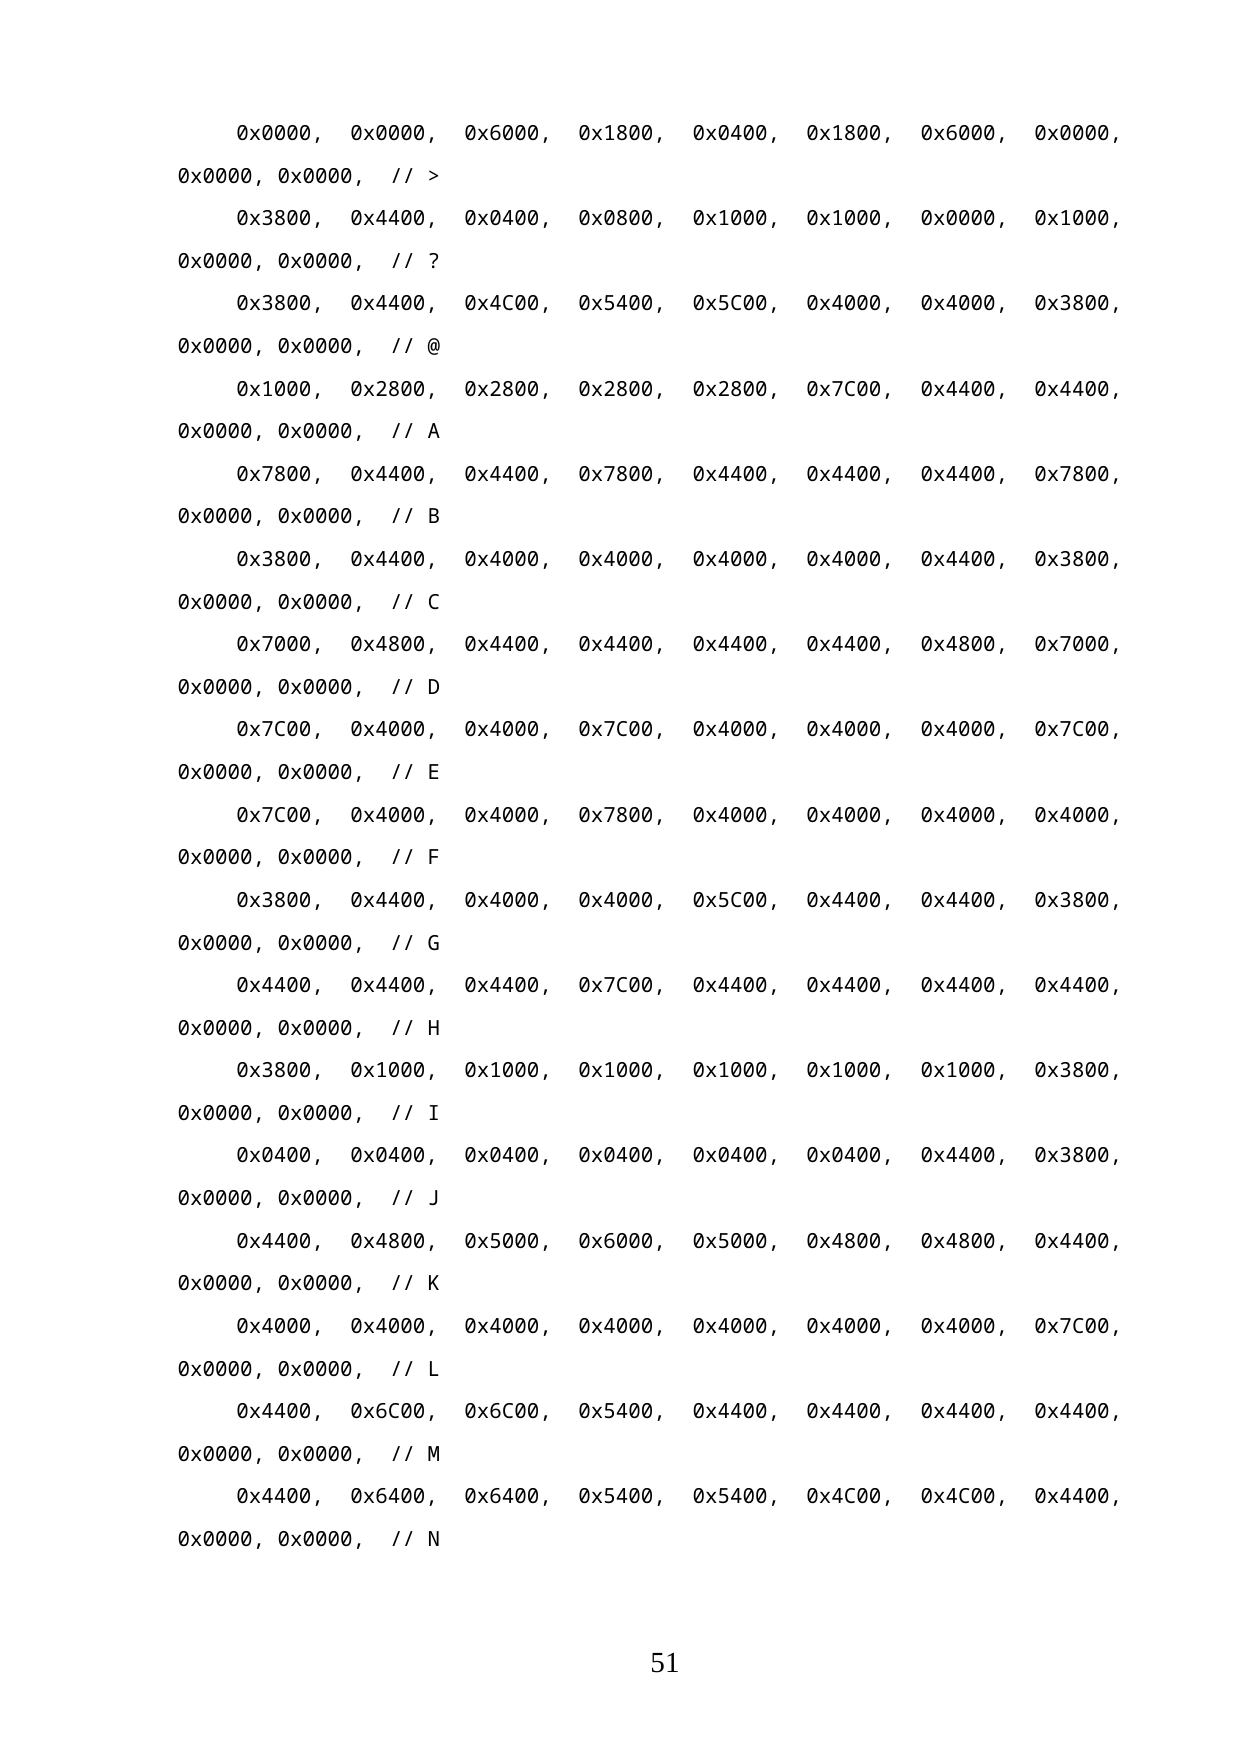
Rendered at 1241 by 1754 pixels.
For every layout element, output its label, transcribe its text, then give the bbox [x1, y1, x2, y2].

text 0x0000, 0x0000, 0x6000, 0x1800, 0x0400, 0x1800, 0x6000, 0x0000, 0x0000, 0x0000, // > [177, 118, 1122, 189]
text 0x3800, 0x4400, 0x4C00, 0x5400, 0x5C00, 0x4000, 0x4000, 0x3800, 0x0000, 0x0000, // @ [177, 288, 1122, 359]
text 0x0400, 0x0400, 0x0400, 0x0400, 0x0400, 0x0400, 0x4400, 0x3800, 0x0000, 0x0000, // J [177, 1141, 1122, 1212]
text 0x3800, 0x4400, 0x4000, 0x4000, 0x5C00, 0x4400, 0x4400, 0x3800, 0x0000, 0x0000, // G [177, 885, 1122, 956]
text 0x3800, 0x4400, 0x4000, 0x4000, 0x4000, 0x4000, 0x4400, 0x3800, 0x0000, 0x0000, // C [177, 544, 1122, 615]
text 0x3800, 0x1000, 0x1000, 0x1000, 0x1000, 0x1000, 0x1000, 0x3800, 0x0000, 0x0000, // I [177, 1055, 1122, 1126]
text 0x1000, 0x2800, 0x2800, 0x2800, 0x2800, 0x7C00, 0x4400, 0x4400, 0x0000, 0x0000, // A [177, 374, 1122, 445]
text 0x4000, 0x4000, 0x4000, 0x4000, 0x4000, 0x4000, 0x4000, 0x7C00, 0x0000, 0x0000, // L [177, 1311, 1122, 1382]
text 0x7800, 0x4400, 0x4400, 0x7800, 0x4400, 0x4400, 0x4400, 0x7800, 0x0000, 0x0000, // B [177, 459, 1122, 530]
text 0x4400, 0x4800, 0x5000, 0x6000, 0x5000, 0x4800, 0x4800, 0x4400, 0x0000, 0x0000, // K [177, 1226, 1122, 1297]
text 0x3800, 0x4400, 0x0400, 0x0800, 0x1000, 0x1000, 0x0000, 0x1000, 0x0000, 0x0000, // ? [177, 203, 1122, 274]
text 0x4400, 0x6C00, 0x6C00, 0x5400, 0x4400, 0x4400, 0x4400, 0x4400, 0x0000, 0x0000, // M [177, 1396, 1122, 1467]
text 0x4400, 0x4400, 0x4400, 0x7C00, 0x4400, 0x4400, 0x4400, 0x4400, 0x0000, 0x0000, // H [177, 970, 1122, 1041]
text 0x4400, 0x6400, 0x6400, 0x5400, 0x5400, 0x4C00, 0x4C00, 0x4400, 0x0000, 0x0000, // N [177, 1481, 1122, 1552]
text 0x7000, 0x4800, 0x4400, 0x4400, 0x4400, 0x4400, 0x4800, 0x7000, 0x0000, 0x0000, // D [177, 629, 1122, 700]
text 0x7C00, 0x4000, 0x4000, 0x7C00, 0x4000, 0x4000, 0x4000, 0x7C00, 0x0000, 0x0000, // E [177, 714, 1122, 786]
text 0x7C00, 0x4000, 0x4000, 0x7800, 0x4000, 0x4000, 0x4000, 0x4000, 0x0000, 0x0000, // F [177, 800, 1122, 871]
